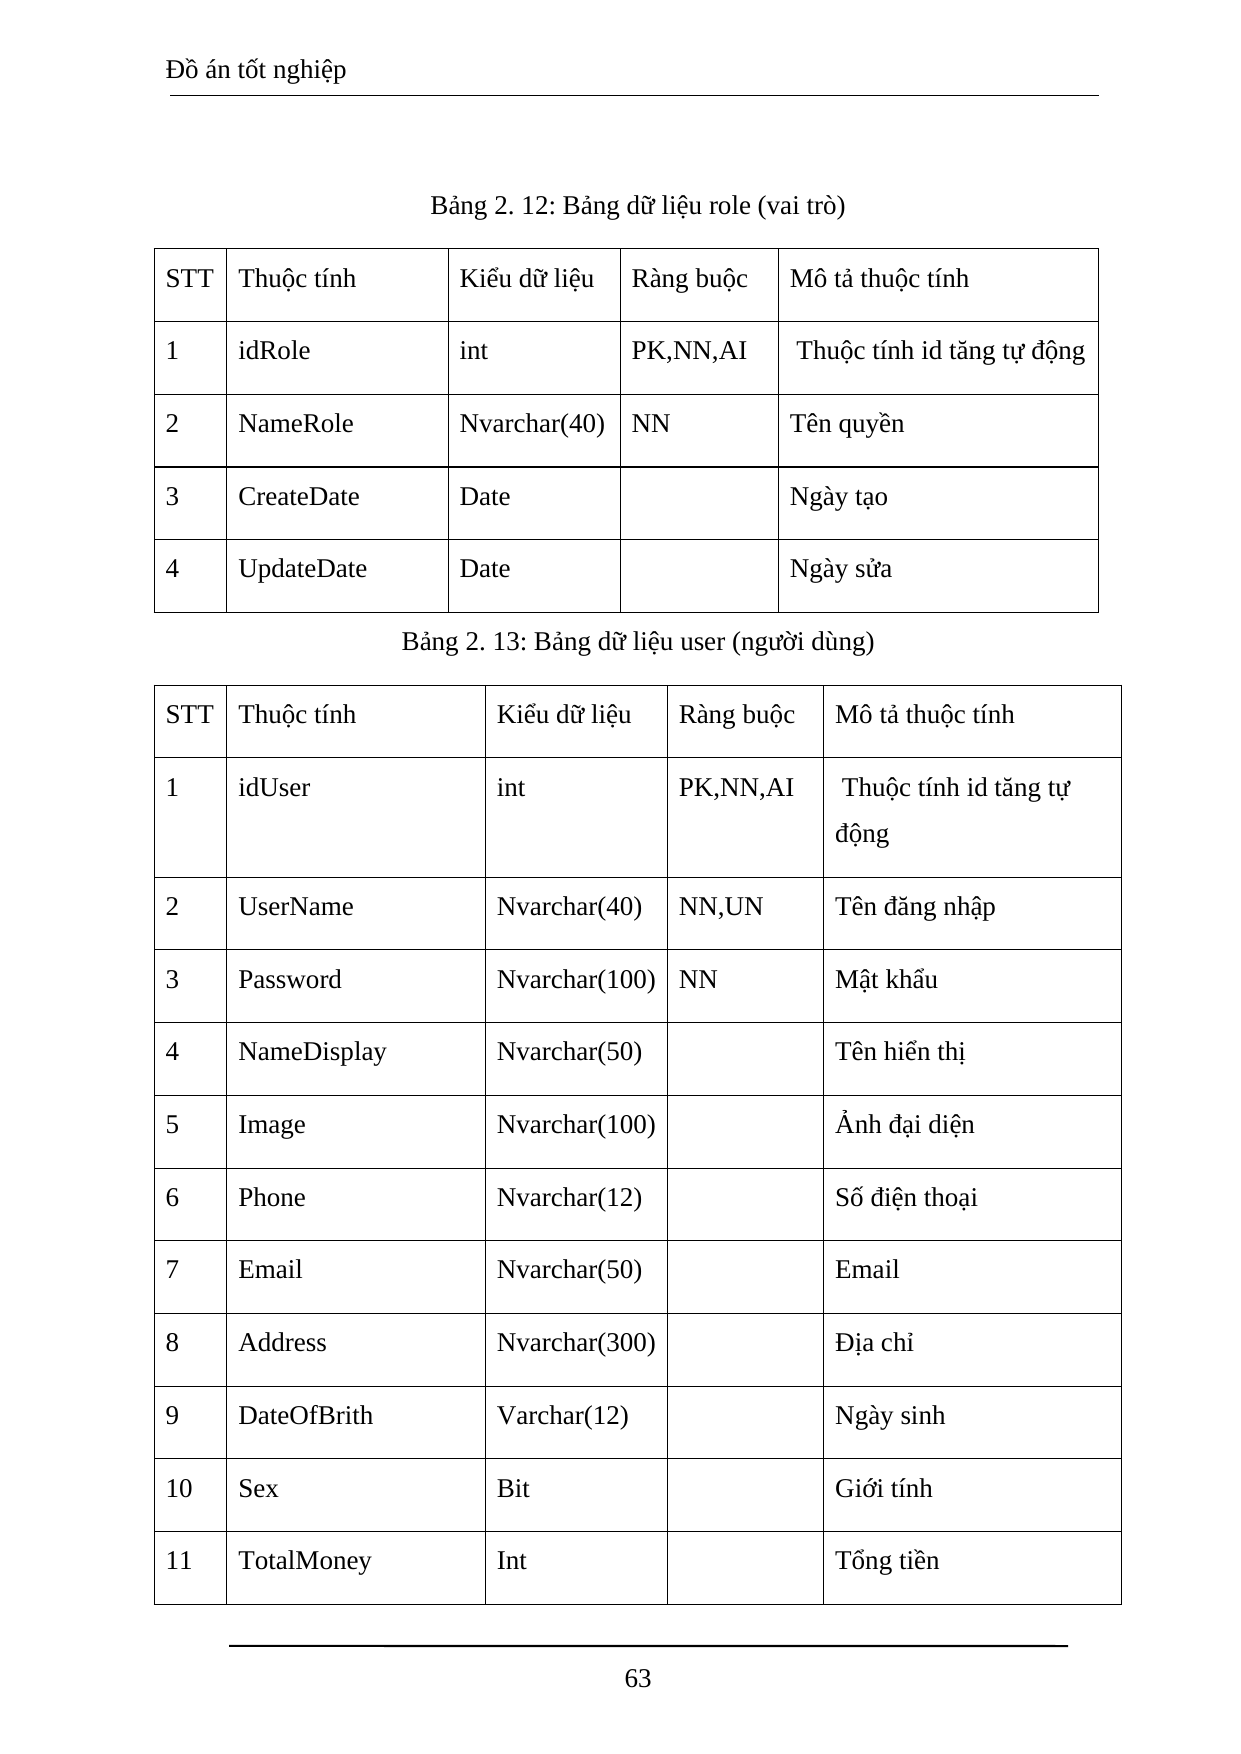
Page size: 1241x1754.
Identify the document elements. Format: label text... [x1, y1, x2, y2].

table_cell Phone [227, 1169, 485, 1240]
table_cell Số điện thoại [824, 1169, 1121, 1240]
table_cell Date [449, 468, 620, 539]
table_cell [668, 1169, 823, 1240]
table_cell 9 [155, 1387, 226, 1458]
table_header STT [155, 249, 226, 321]
table_cell [668, 1096, 823, 1167]
table_cell Ảnh đại diện [824, 1096, 1121, 1167]
table_cell 4 [155, 540, 226, 612]
table_cell Address [227, 1314, 485, 1386]
table_cell [668, 1532, 823, 1604]
table_cell [668, 1387, 823, 1458]
table_cell Ngày sinh [824, 1387, 1121, 1458]
table_cell [621, 468, 778, 539]
table_cell Email [227, 1241, 485, 1313]
table_cell [621, 540, 778, 612]
table_cell Int [486, 1532, 667, 1604]
table_header Thuộc tính [227, 249, 448, 321]
table_cell 4 [155, 1023, 226, 1095]
table_cell 1 [155, 322, 226, 394]
table_cell NN [621, 395, 778, 466]
table_cell Nvarchar(50) [486, 1023, 667, 1095]
table_header Mô tả thuộc tính [779, 249, 1098, 321]
table_cell 5 [155, 1096, 226, 1167]
table_cell Nvarchar(300) [486, 1314, 667, 1386]
table_header Kiểu dữ liệu [449, 249, 620, 321]
table_cell DateOfBrith [227, 1387, 485, 1458]
table_cell 10 [155, 1459, 226, 1531]
table_cell PK,NN,AI [621, 322, 778, 394]
table_cell UpdateDate [227, 540, 448, 612]
table_cell 3 [155, 468, 226, 539]
table_cell NameRole [227, 395, 448, 466]
table_cell 11 [155, 1532, 226, 1604]
table_cell [668, 1459, 823, 1531]
table_cell TotalMoney [227, 1532, 485, 1604]
table_header Ràng buộc [621, 249, 778, 321]
table_header Ràng buộc [668, 686, 823, 757]
table_cell PK,NN,AI [668, 758, 823, 877]
table_header Thuộc tính [227, 686, 485, 757]
table_cell Image [227, 1096, 485, 1167]
table_cell Thuộc tính id tăng tự động [779, 322, 1098, 394]
table_cell int [486, 758, 667, 877]
table_cell Nvarchar(100) [486, 1096, 667, 1167]
table_cell Địa chỉ [824, 1314, 1121, 1386]
table_cell Nvarchar(40) [449, 395, 620, 466]
table_cell [668, 1314, 823, 1386]
table_header STT [155, 686, 226, 757]
table_cell idUser [227, 758, 485, 877]
table_cell Tên đăng nhập [824, 878, 1121, 949]
table_cell int [449, 322, 620, 394]
table_cell Ngày sửa [779, 540, 1098, 612]
table_cell Ngày tạo [779, 468, 1098, 539]
table_cell 6 [155, 1169, 226, 1240]
table_cell Tên quyền [779, 395, 1098, 466]
table_cell Nvarchar(40) [486, 878, 667, 949]
table_cell NN,UN [668, 878, 823, 949]
table_cell Date [449, 540, 620, 612]
table_cell Nvarchar(100) [486, 950, 667, 1022]
table_cell 2 [155, 878, 226, 949]
table_cell Giới tính [824, 1459, 1121, 1531]
table_cell Thuộc tính id tăng tự động [824, 758, 1121, 877]
table_header Mô tả thuộc tính [824, 686, 1121, 757]
table_cell Varchar(12) [486, 1387, 667, 1458]
table_cell CreateDate [227, 468, 448, 539]
table_header Kiểu dữ liệu [486, 686, 667, 757]
table_cell NN [668, 950, 823, 1022]
table_cell [668, 1241, 823, 1313]
table_cell Bit [486, 1459, 667, 1531]
table_cell 2 [155, 395, 226, 466]
table_cell Nvarchar(12) [486, 1169, 667, 1240]
table_cell Sex [227, 1459, 485, 1531]
table_cell 1 [155, 758, 226, 877]
table_cell idRole [227, 322, 448, 394]
table_cell Nvarchar(50) [486, 1241, 667, 1313]
table_cell 3 [155, 950, 226, 1022]
table_cell Tên hiển thị [824, 1023, 1121, 1095]
table_cell NameDisplay [227, 1023, 485, 1095]
table_cell UserName [227, 878, 485, 949]
table_cell Password [227, 950, 485, 1022]
table_cell 8 [155, 1314, 226, 1386]
table_cell Mật khẩu [824, 950, 1121, 1022]
table_cell 7 [155, 1241, 226, 1313]
table_cell Email [824, 1241, 1121, 1313]
table_cell [668, 1023, 823, 1095]
table_cell Tổng tiền [824, 1532, 1121, 1604]
